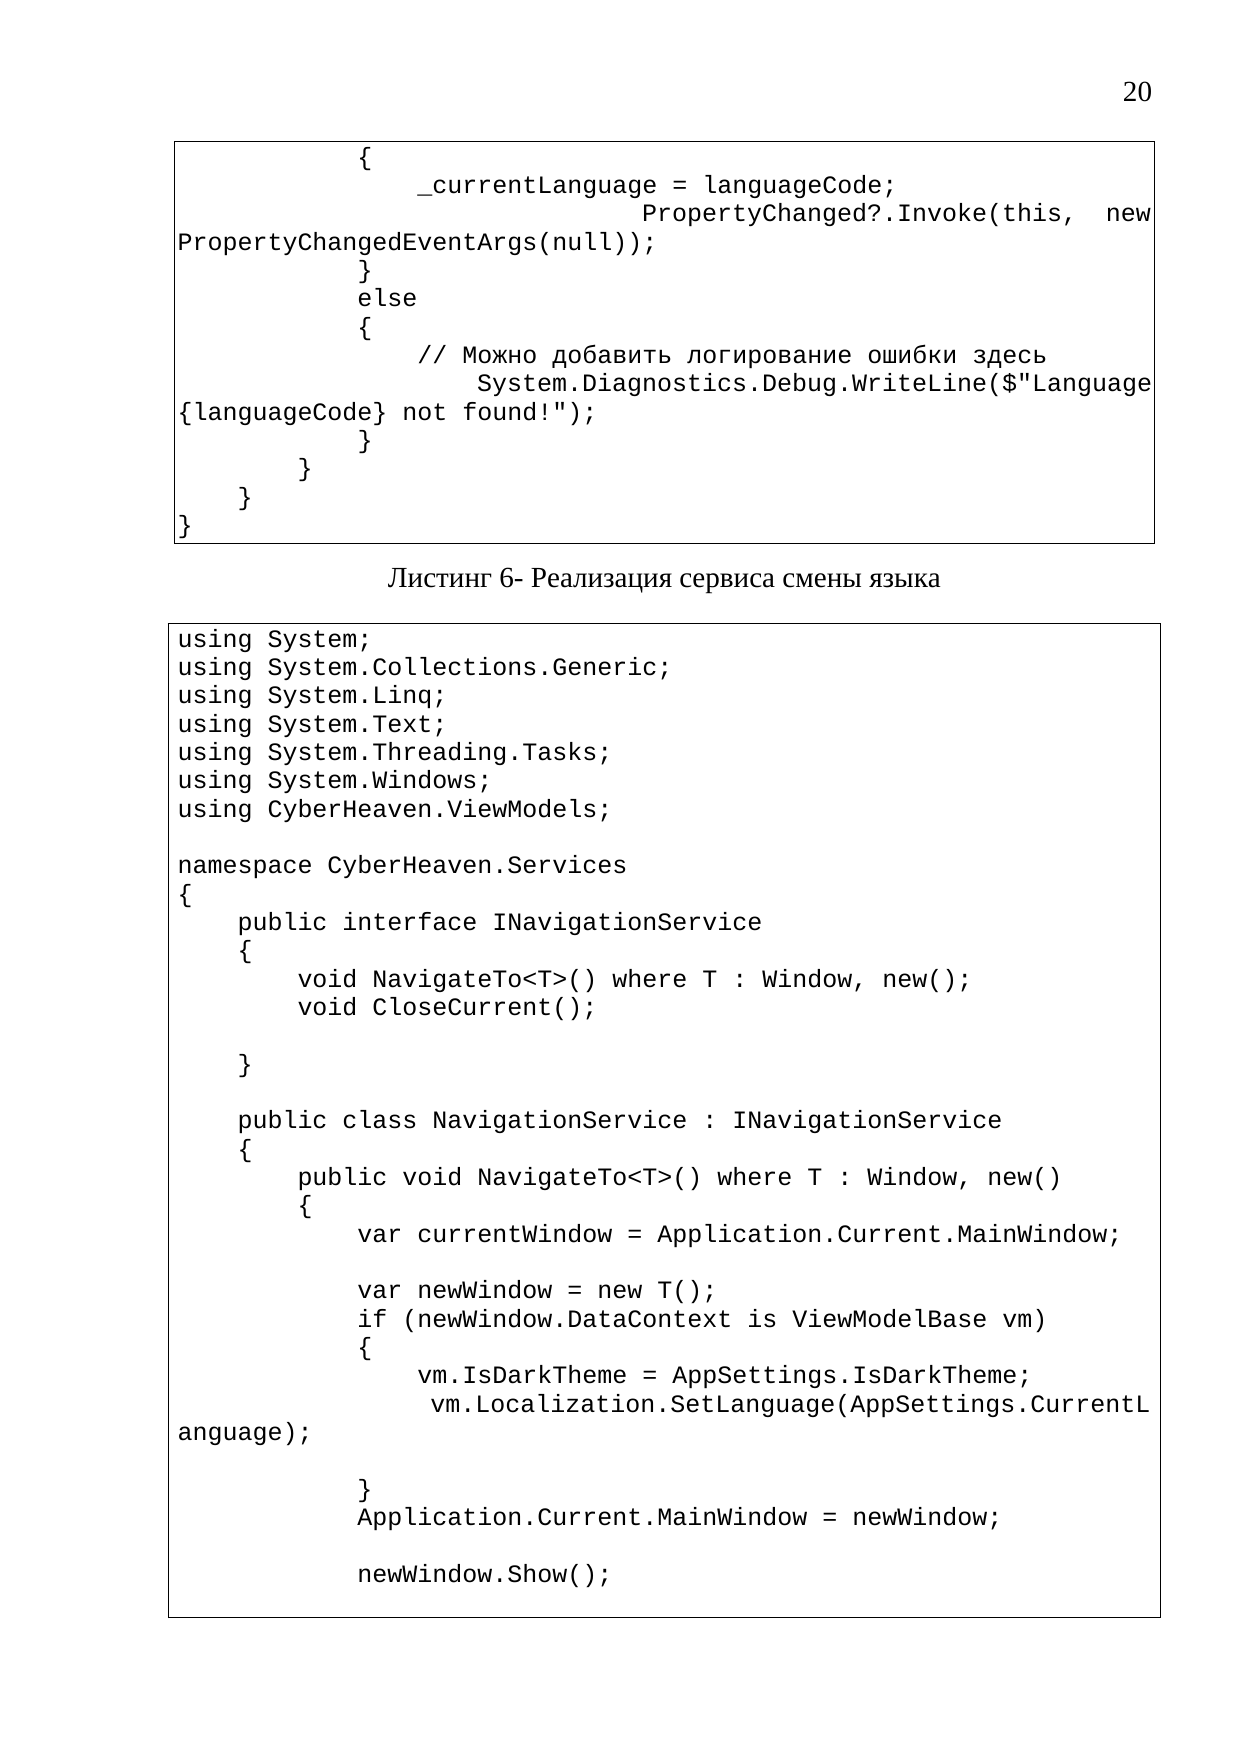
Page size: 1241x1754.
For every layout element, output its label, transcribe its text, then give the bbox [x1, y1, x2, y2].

text _currentLanguage = languageCode; [177, 172, 1152, 201]
text vm.IsDarkTheme = AppSettings.IsDarkTheme; [177, 1363, 1152, 1391]
text System.Diagnostics.Debug.WriteLine($"Language {languageCode} not found!"); [177, 371, 1152, 427]
text { [177, 1193, 1152, 1221]
text public interface INavigationService [177, 910, 1152, 938]
text { [175, 142, 1154, 172]
text public void NavigateTo<T>() where T : Window, new() [177, 1165, 1152, 1193]
text } [177, 427, 1152, 456]
text using System.Collections.Generic; [177, 655, 1152, 683]
text var newWindow = new T(); [177, 1278, 1152, 1306]
text } [177, 456, 1152, 484]
text using System.Text; [177, 711, 1152, 740]
text PropertyChanged?.Invoke(this, new PropertyChangedEventArgs(null)); [177, 201, 1152, 257]
text } [177, 257, 1152, 286]
text var currentWindow = Application.Current.MainWindow; [177, 1221, 1152, 1250]
text { [177, 881, 1152, 910]
text void NavigateTo<T>() where T : Window, new(); [177, 966, 1152, 995]
text } [177, 1476, 1152, 1505]
text } [177, 1051, 1152, 1080]
text { [177, 1335, 1152, 1363]
text using System.Linq; [177, 683, 1152, 711]
text using System.Windows; [177, 768, 1152, 796]
text namespace CyberHeaven.Services [177, 853, 1152, 881]
text void CloseCurrent(); [177, 995, 1152, 1023]
text } [177, 484, 1152, 509]
text using CyberHeaven.ViewModels; [177, 796, 1152, 825]
text { [177, 938, 1152, 966]
text Application.Current.MainWindow = newWindow; [177, 1505, 1152, 1533]
text { [177, 314, 1152, 342]
text if (newWindow.DataContext is ViewModelBase vm) [177, 1306, 1152, 1335]
text else [177, 286, 1152, 314]
text vm.Localization.SetLanguage(AppSettings.CurrentLanguage); [177, 1391, 1152, 1448]
text newWindow.Show(); [177, 1561, 1152, 1590]
text // Можно добавить логирование ошибки здесь [177, 342, 1152, 371]
text using System.Threading.Tasks; [177, 740, 1152, 768]
text Листинг 6- Реализация сервиса смены языка [177, 561, 1152, 594]
text { [177, 1136, 1152, 1165]
text public class NavigationService : INavigationService [177, 1108, 1152, 1136]
text } [175, 509, 1154, 543]
text using System; [169, 624, 1160, 655]
